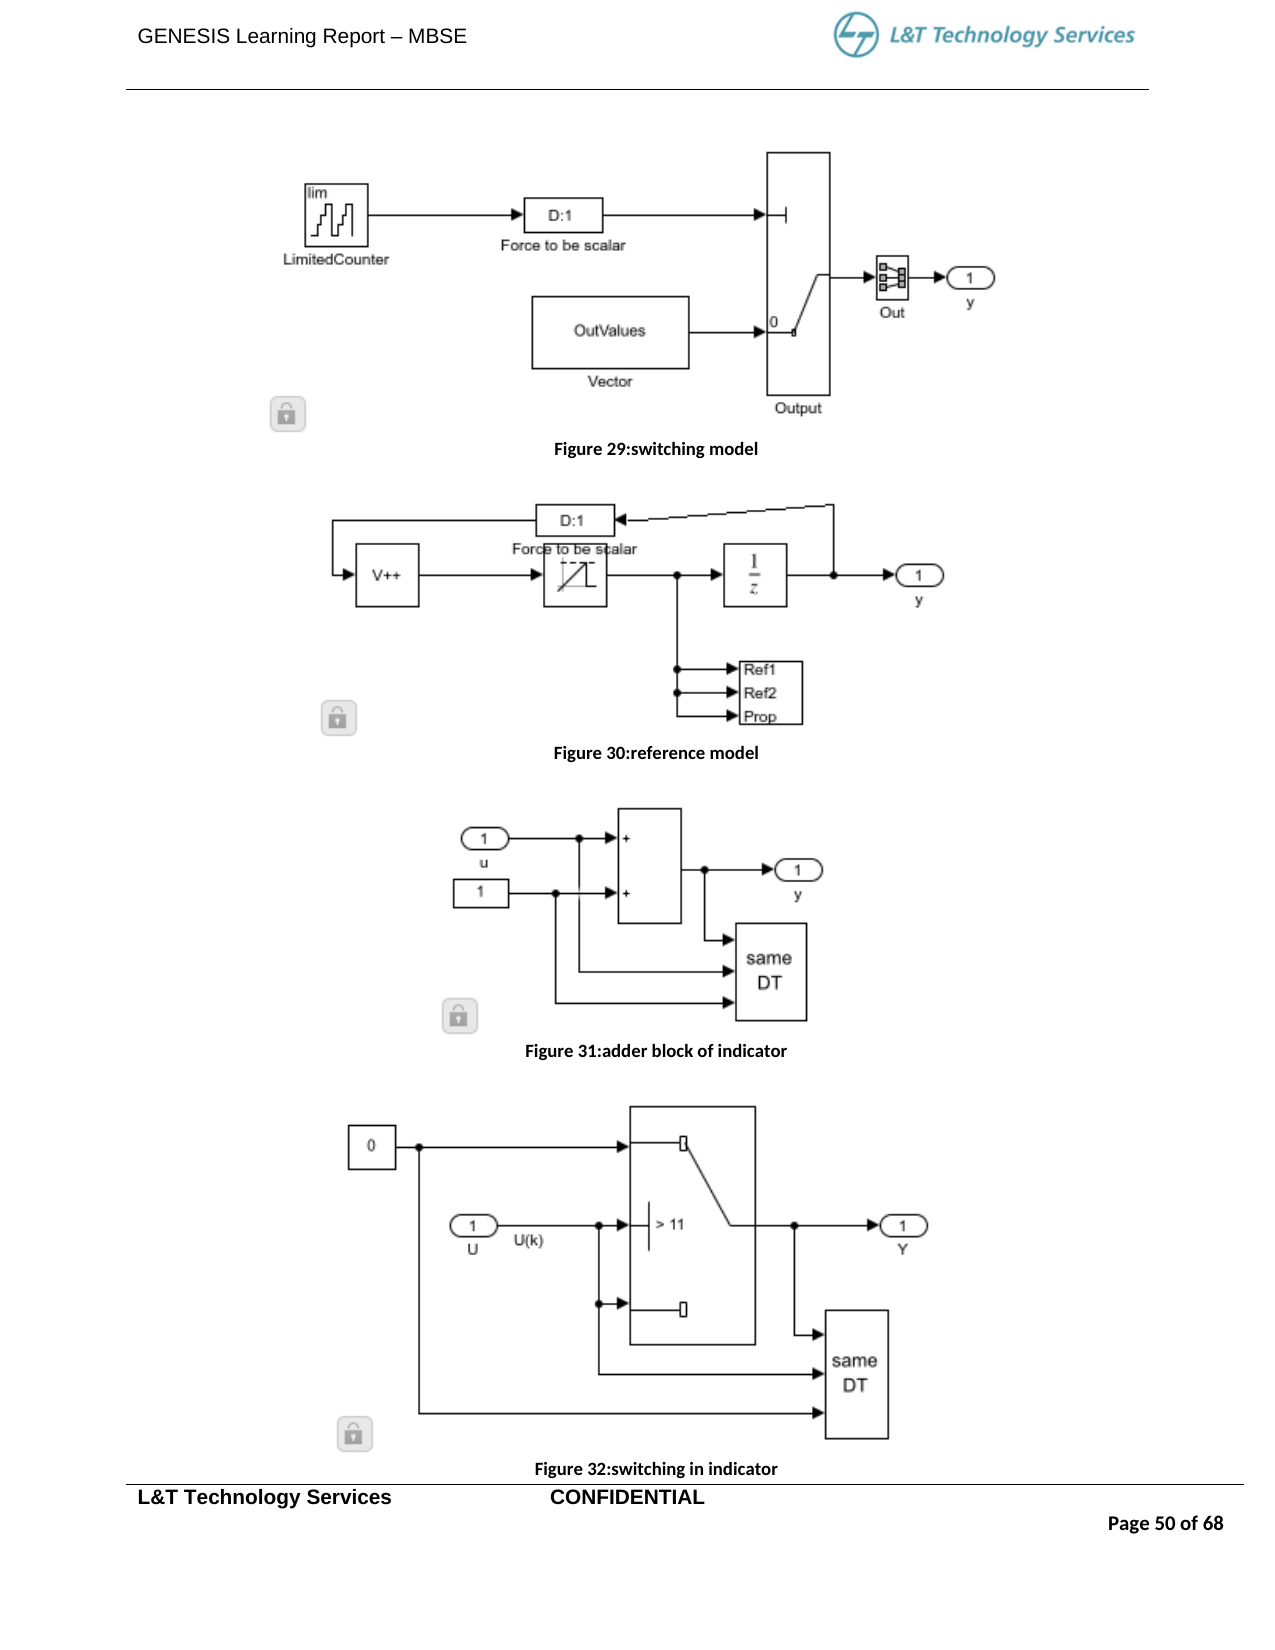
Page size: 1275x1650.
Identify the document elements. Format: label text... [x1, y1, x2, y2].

picture [436, 792, 839, 1039]
picture [265, 135, 1011, 437]
picture [315, 487, 960, 741]
picture [331, 1089, 944, 1457]
